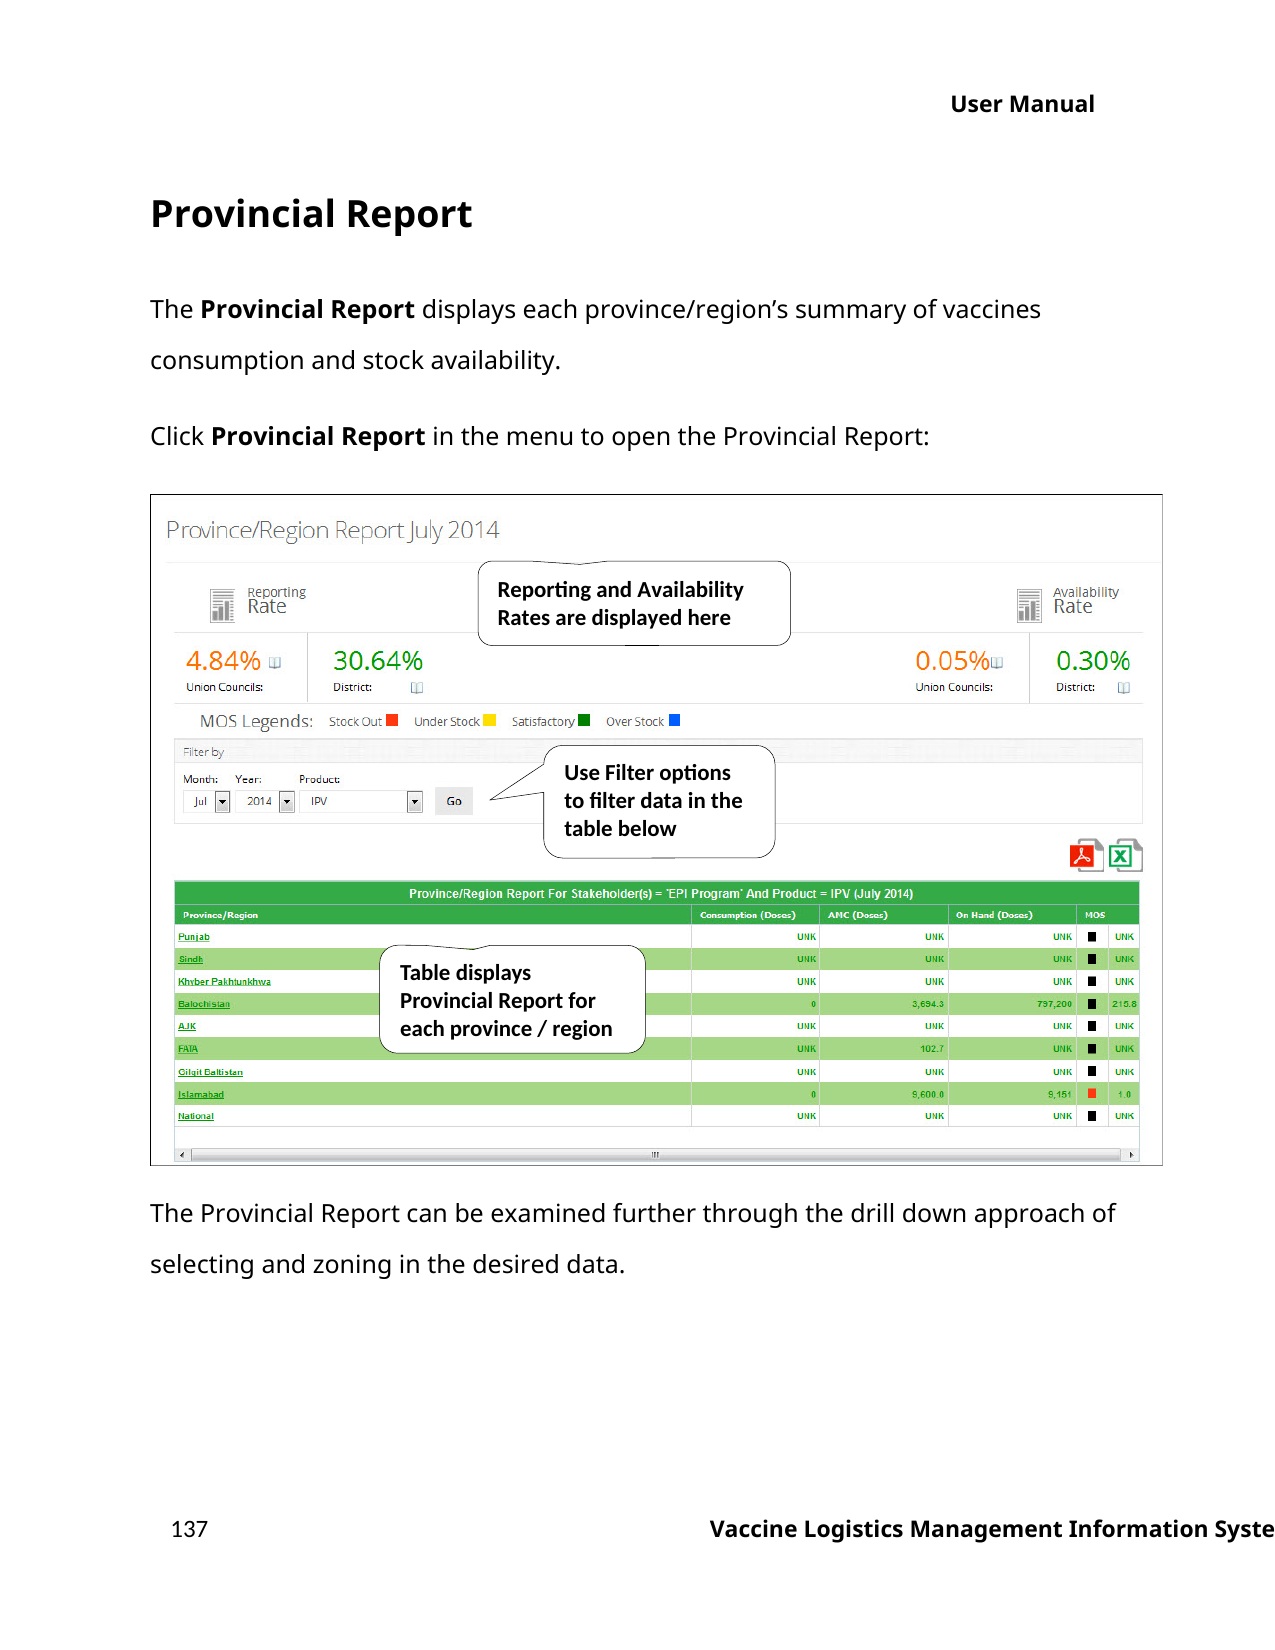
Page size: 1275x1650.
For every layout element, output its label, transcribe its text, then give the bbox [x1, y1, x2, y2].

text The Provincial Report can be examined further through the drill down approach of selecting and zoning in the desired data. [150, 1195, 1125, 1280]
text Click Provincial Report in the menu to open the Provincial Report: [150, 418, 1125, 452]
text The Provincial Report displays each province/region’s summary of vaccines consumption and stock availability. [150, 291, 1125, 376]
picture [150, 494, 1163, 1166]
subtitle Provincial Report [150, 187, 1125, 238]
